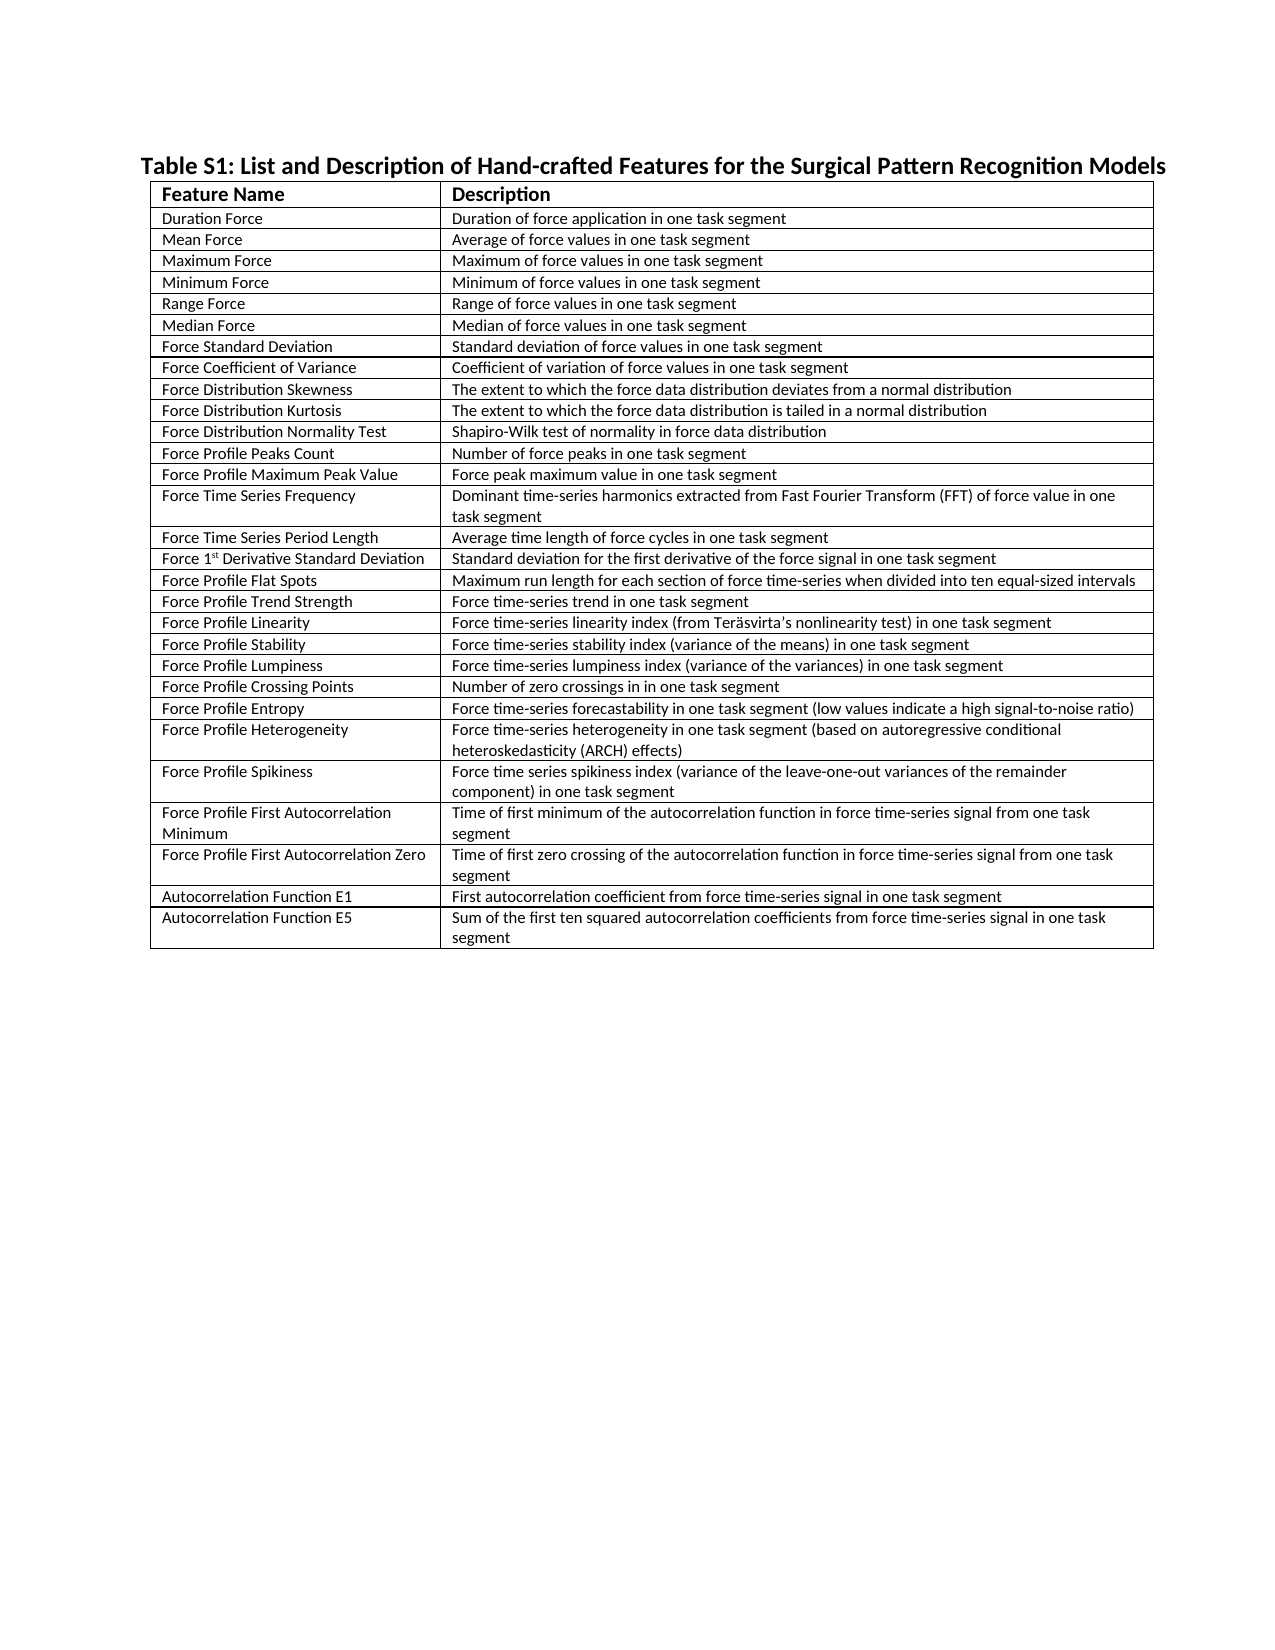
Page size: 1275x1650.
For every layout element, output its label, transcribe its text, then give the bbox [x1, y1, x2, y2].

table_cell Duration of force application in one task segment [441, 208, 1153, 228]
table_cell Force Profile Flat Spots [151, 570, 440, 590]
table_cell Force Profile Heterogeneity [151, 720, 440, 760]
table_cell Minimum of force values in one task segment [441, 272, 1153, 292]
table_cell Coefficient of variation of force values in one task segment [441, 358, 1153, 378]
table_cell Force time-series lumpiness index (variance of the variances) in one task segment [441, 655, 1153, 676]
table_cell Force Standard Deviation [151, 336, 440, 356]
table_cell Force Profile Linearity [151, 613, 440, 633]
table_cell Autocorrelation Function E1 [151, 886, 440, 906]
table_cell Force Distribution Kurtosis [151, 400, 440, 421]
table_cell Force Profile First Autocorrelation Zero [151, 845, 440, 885]
table_cell Force Time Series Period Length [151, 527, 440, 548]
table_cell Number of zero crossings in in one task segment [441, 677, 1153, 697]
table_cell Sum of the first ten squared autocorrelation coefficients from force time-series signal in one task segment [441, 908, 1153, 948]
table_cell Median Force [151, 315, 440, 335]
table_cell Force Profile Stability [151, 634, 440, 654]
table_cell Force Coefficient of Variance [151, 358, 440, 378]
table_cell Standard deviation of force values in one task segment [441, 336, 1153, 356]
table_cell Force Profile Maximum Peak Value [151, 464, 440, 484]
table_cell Force Profile Crossing Points [151, 677, 440, 697]
table_cell Force Profile Lumpiness [151, 655, 440, 676]
table_cell Standard deviation for the first derivative of the force signal in one task segment [441, 549, 1153, 569]
table_header Feature Name [151, 182, 440, 207]
table_cell Shapiro-Wilk test of normality in force data distribution [441, 422, 1153, 442]
table_cell Force time-series linearity index (from Teräsvirta’s nonlinearity test) in one task segment [441, 613, 1153, 633]
table_cell Duration Force [151, 208, 440, 228]
table_cell Force time-series forecastability in one task segment (low values indicate a high signal-to-noise ratio) [441, 698, 1153, 718]
table_cell Time of first zero crossing of the autocorrelation function in force time-series signal from one task segment [441, 845, 1153, 885]
table_cell Force Profile Spikiness [151, 761, 440, 802]
table_cell Range of force values in one task segment [441, 294, 1153, 314]
table_cell Average time length of force cycles in one task segment [441, 527, 1153, 548]
table_cell Force time-series trend in one task segment [441, 591, 1153, 612]
table_cell The extent to which the force data distribution deviates from a normal distribution [441, 379, 1153, 399]
table_cell Maximum Force [151, 251, 440, 271]
table_cell Number of force peaks in one task segment [441, 443, 1153, 463]
table_cell Force time-series stability index (variance of the means) in one task segment [441, 634, 1153, 654]
table_cell Force 1st Derivative Standard Deviation [151, 549, 440, 569]
table_cell Range Force [151, 294, 440, 314]
table_cell Force Profile Entropy [151, 698, 440, 718]
table_cell Median of force values in one task segment [441, 315, 1153, 335]
table_cell Mean Force [151, 229, 440, 250]
table_cell Force Distribution Skewness [151, 379, 440, 399]
table_cell Dominant time-series harmonics extracted from Fast Fourier Transform (FFT) of force value in one task segment [441, 486, 1153, 526]
table_cell Force Profile Peaks Count [151, 443, 440, 463]
table_cell Force peak maximum value in one task segment [441, 464, 1153, 484]
table_cell Minimum Force [151, 272, 440, 292]
table_cell The extent to which the force data distribution is tailed in a normal distribution [441, 400, 1153, 421]
table_cell Force time-series heterogeneity in one task segment (based on autoregressive conditional heteroskedasticity (ARCH) effects) [441, 720, 1153, 760]
table_cell Autocorrelation Function E5 [151, 908, 440, 948]
table_cell Maximum of force values in one task segment [441, 251, 1153, 271]
table_cell Maximum run length for each section of force time-series when divided into ten equal-sized intervals [441, 570, 1153, 590]
table_cell Average of force values in one task segment [441, 229, 1153, 250]
table_cell Time of first minimum of the autocorrelation function in force time-series signal from one task segment [441, 803, 1153, 843]
table_header Description [441, 182, 1153, 207]
table_cell Force Profile First Autocorrelation Minimum [151, 803, 440, 843]
table_cell Force Time Series Frequency [151, 486, 440, 526]
table_cell Force Profile Trend Strength [151, 591, 440, 612]
table_cell Force Distribution Normality Test [151, 422, 440, 442]
table_cell First autocorrelation coefficient from force time-series signal in one task segment [441, 886, 1153, 906]
table_cell Force time series spikiness index (variance of the leave-one-out variances of the remainder component) in one task segment [441, 761, 1153, 802]
text Table S1: List and Description of Hand-crafted Features for the Surgical Pattern Recognition Models [141, 150, 1181, 181]
